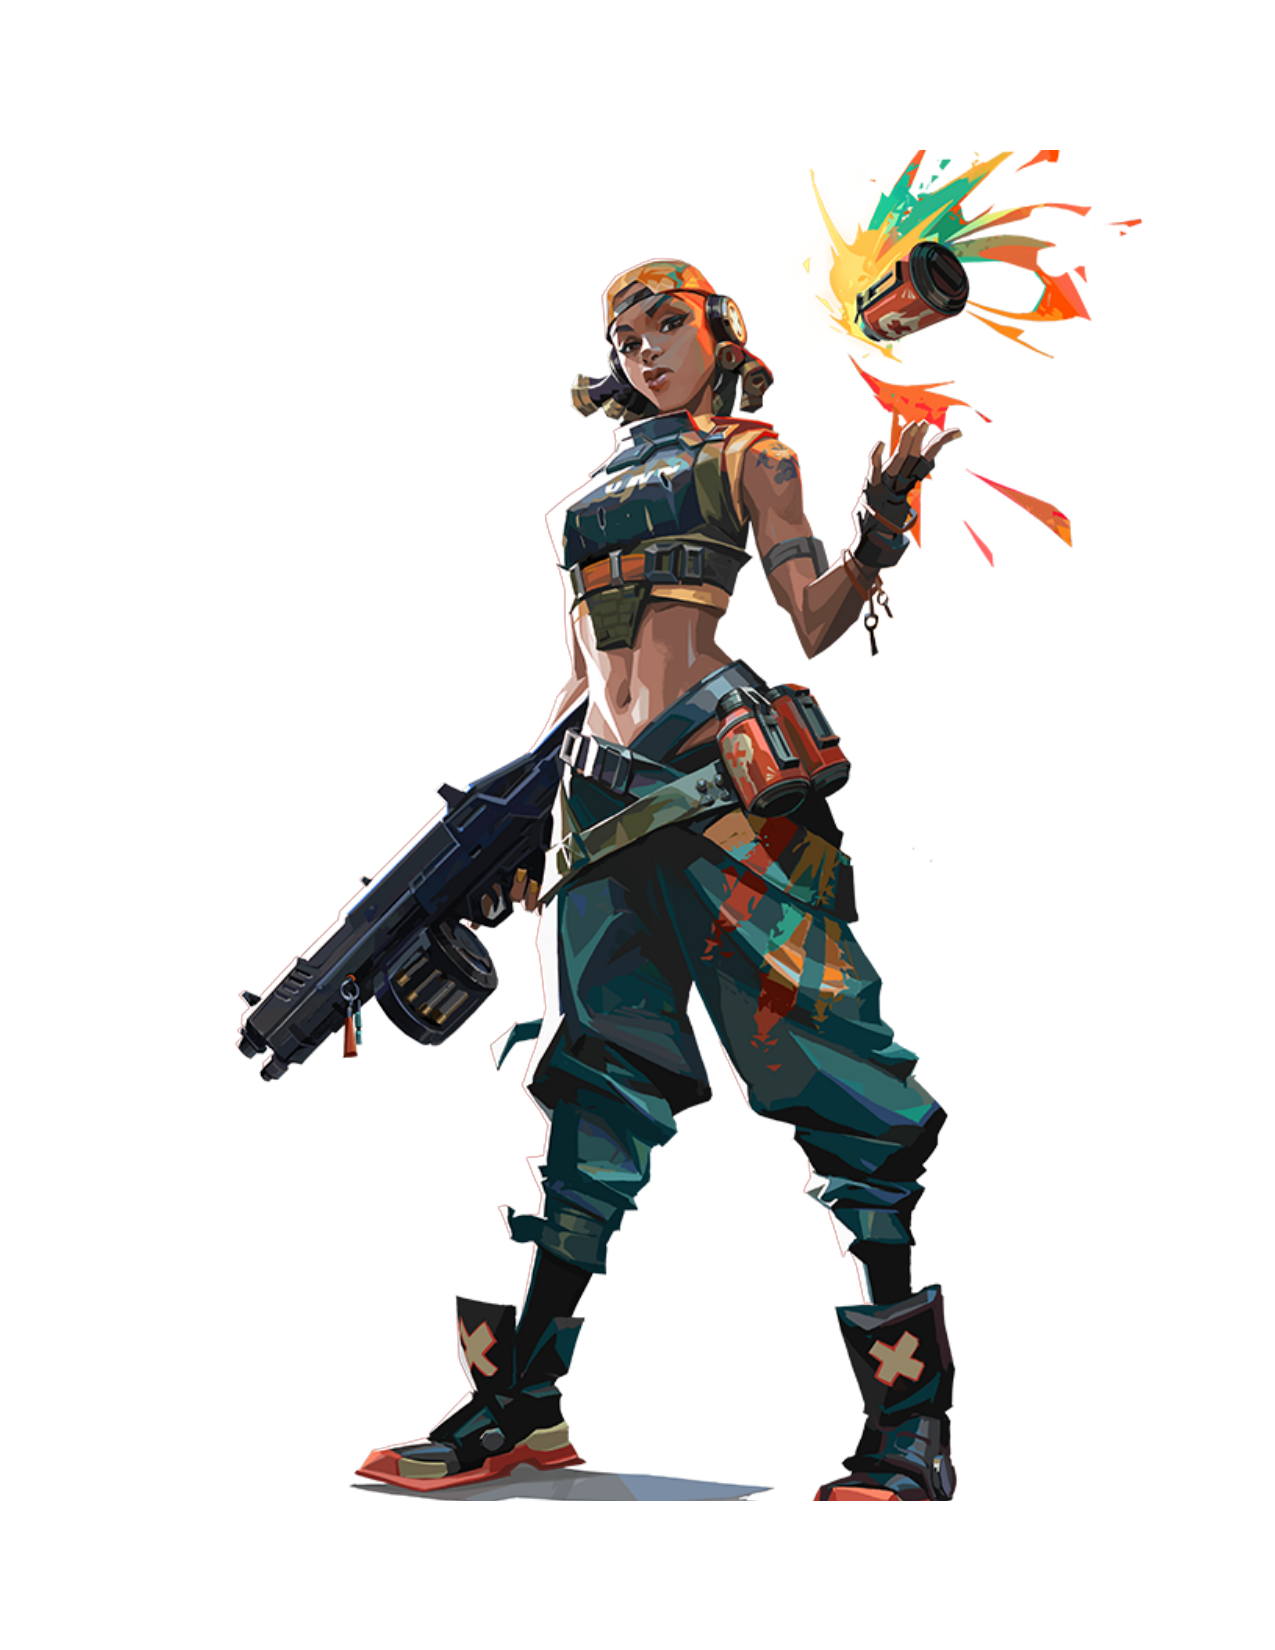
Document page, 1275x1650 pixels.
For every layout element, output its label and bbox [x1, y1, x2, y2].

picture [225, 150, 1143, 1501]
